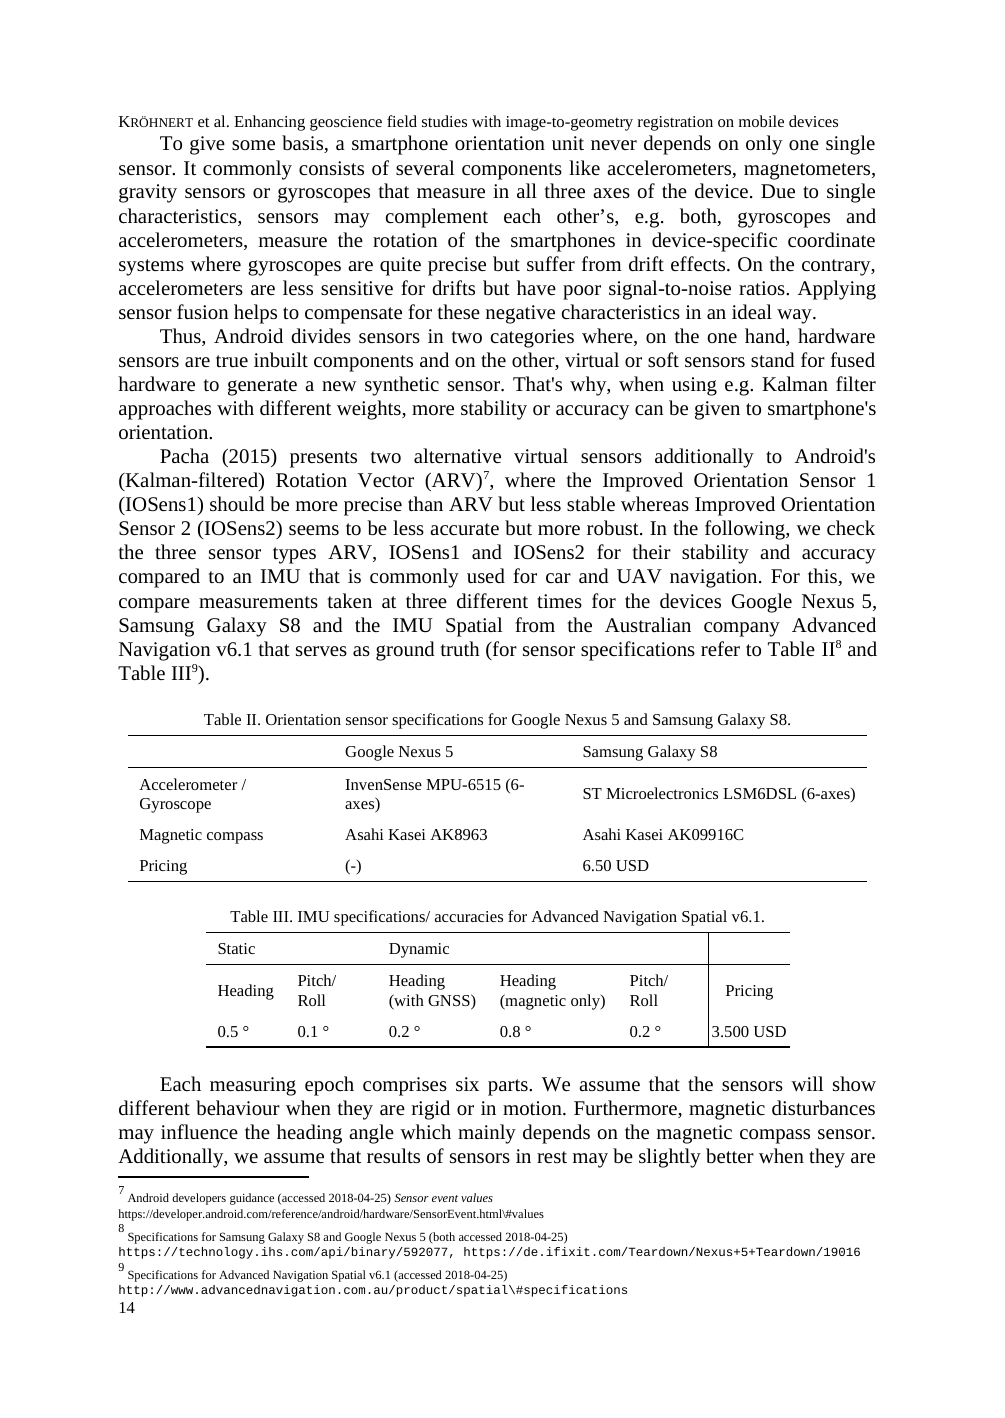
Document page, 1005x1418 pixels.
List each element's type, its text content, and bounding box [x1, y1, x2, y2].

text To give some basis, a smartphone orientation unit never depends on only one single sensor. It commonly consists of several components like accelerometers, magnetometers, gravity sensors or gyroscopes that measure in all three axes of the device. Due to single characteristics, sensors may complement each other’s, e.g. both, gyroscopes and accelerometers, measure the rotation of the smartphones in device-specific coordinate systems where gyroscopes are quite precise but suffer from drift effects. On the contrary, accelerometers are less sensitive for drifts but have poor signal-to-noise ratios. Applying sensor fusion helps to compensate for these negative characteristics in an ideal way. [118, 131, 877, 324]
table_header Google Nexus 5 [334, 736, 571, 767]
table_cell 0.8 ° [488, 1015, 617, 1046]
table_cell Pricing [709, 965, 790, 1015]
table_cell Heading (with GNSS) [377, 965, 488, 1015]
table_cell Accelerometer / Gyroscope [128, 768, 334, 818]
table_cell 6.50 USD [571, 850, 867, 881]
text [118, 1072, 877, 1168]
table_header Samsung Galaxy S8 [571, 736, 867, 767]
text Thus, Android divides sensors in two categories where, on the one hand, hardware sensors are true inbuilt components and on the other, virtual or soft sensors stand for fused hardware to generate a new synthetic sensor. That's why, when using e.g. Kalman filter approaches with different weights, more stability or accuracy can be given to smartphone's orientation. [118, 324, 877, 444]
table_header [128, 736, 334, 767]
table_header Static [206, 933, 377, 964]
table_cell 0.2 ° [377, 1015, 488, 1046]
table_cell InvenSense MPU-6515 (6-axes) [334, 768, 571, 818]
table_cell (-) [334, 850, 571, 881]
table_cell Asahi Kasei AK09916C [571, 819, 867, 849]
table_header [709, 933, 790, 964]
table_header Dynamic [377, 933, 708, 964]
table_cell 0.5 ° [206, 1015, 286, 1046]
title Table III. IMU specifications/ accuracies for Advanced Navigation Spatial v6.1. [118, 907, 877, 926]
table_cell Asahi Kasei AK8963 [334, 819, 571, 849]
table_cell 0.2 ° [618, 1015, 708, 1046]
title Table II. Orientation sensor specifications for Google Nexus 5 and Samsung Galaxy S8. [118, 710, 877, 729]
table_cell Heading [206, 965, 286, 1015]
table_cell Pricing [128, 850, 334, 881]
table_cell Magnetic compass [128, 819, 334, 849]
table_cell Pitch/Roll [286, 965, 377, 1015]
table_cell 3.500 USD [709, 1015, 790, 1046]
text Pacha (2015) presents two alternative virtual sensors additionally to Android's (Kalman-filtered) Rotation Vector (ARV), where the Improved Orientation Sensor 1 (IOSens1) should be more precise than ARV but less stable whereas Improved Orientation Sensor 2 (IOSens2) seems to be less accurate but more robust. In the following, we check the three sensor types ARV, IOSens1 and IOSens2 for their stability and accuracy compared to an IMU that is commonly used for car and UAV navigation. For this, we compare measurements taken at three different times for the devices Google Nexus 5, Samsung Galaxy S8 and the IMU Spatial from the Australian company Advanced Navigation v6.1 that serves as ground truth (for sensor specifications refer to Table II and Table III). [118, 444, 877, 685]
table_cell 0.1 ° [286, 1015, 377, 1046]
table_cell Pitch/Roll [618, 965, 708, 1015]
table_cell Heading (magnetic only) [488, 965, 617, 1015]
table_cell ST Microelectronics LSM6DSL (6-axes) [571, 768, 867, 818]
